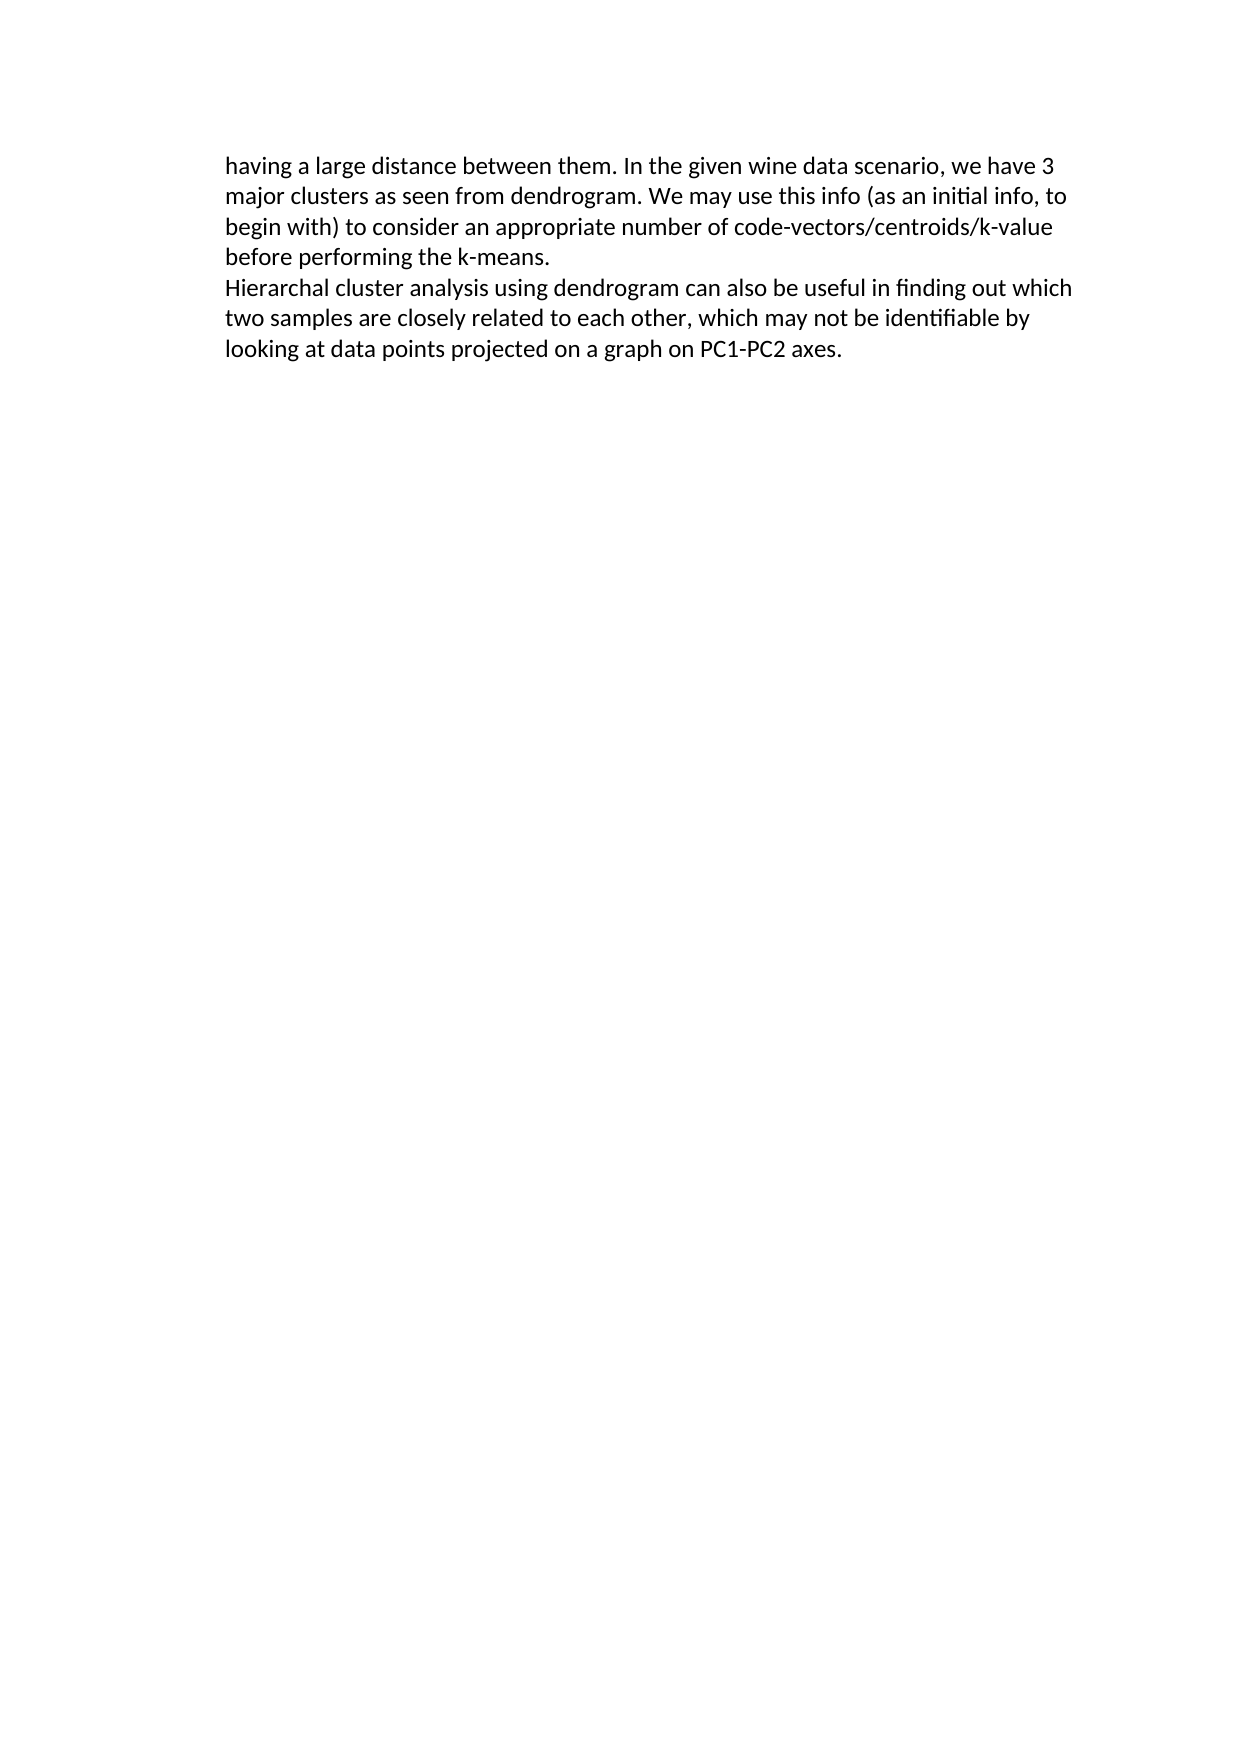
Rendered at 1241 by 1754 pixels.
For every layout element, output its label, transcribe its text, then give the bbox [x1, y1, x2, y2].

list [225, 150, 1090, 272]
list Hierarchal cluster analysis using dendrogram can also be useful in finding out which two samples are closely related to each other, which may not be identifiable by looking at data points projected on a graph on PC1-PC2 axes. [225, 272, 1090, 364]
